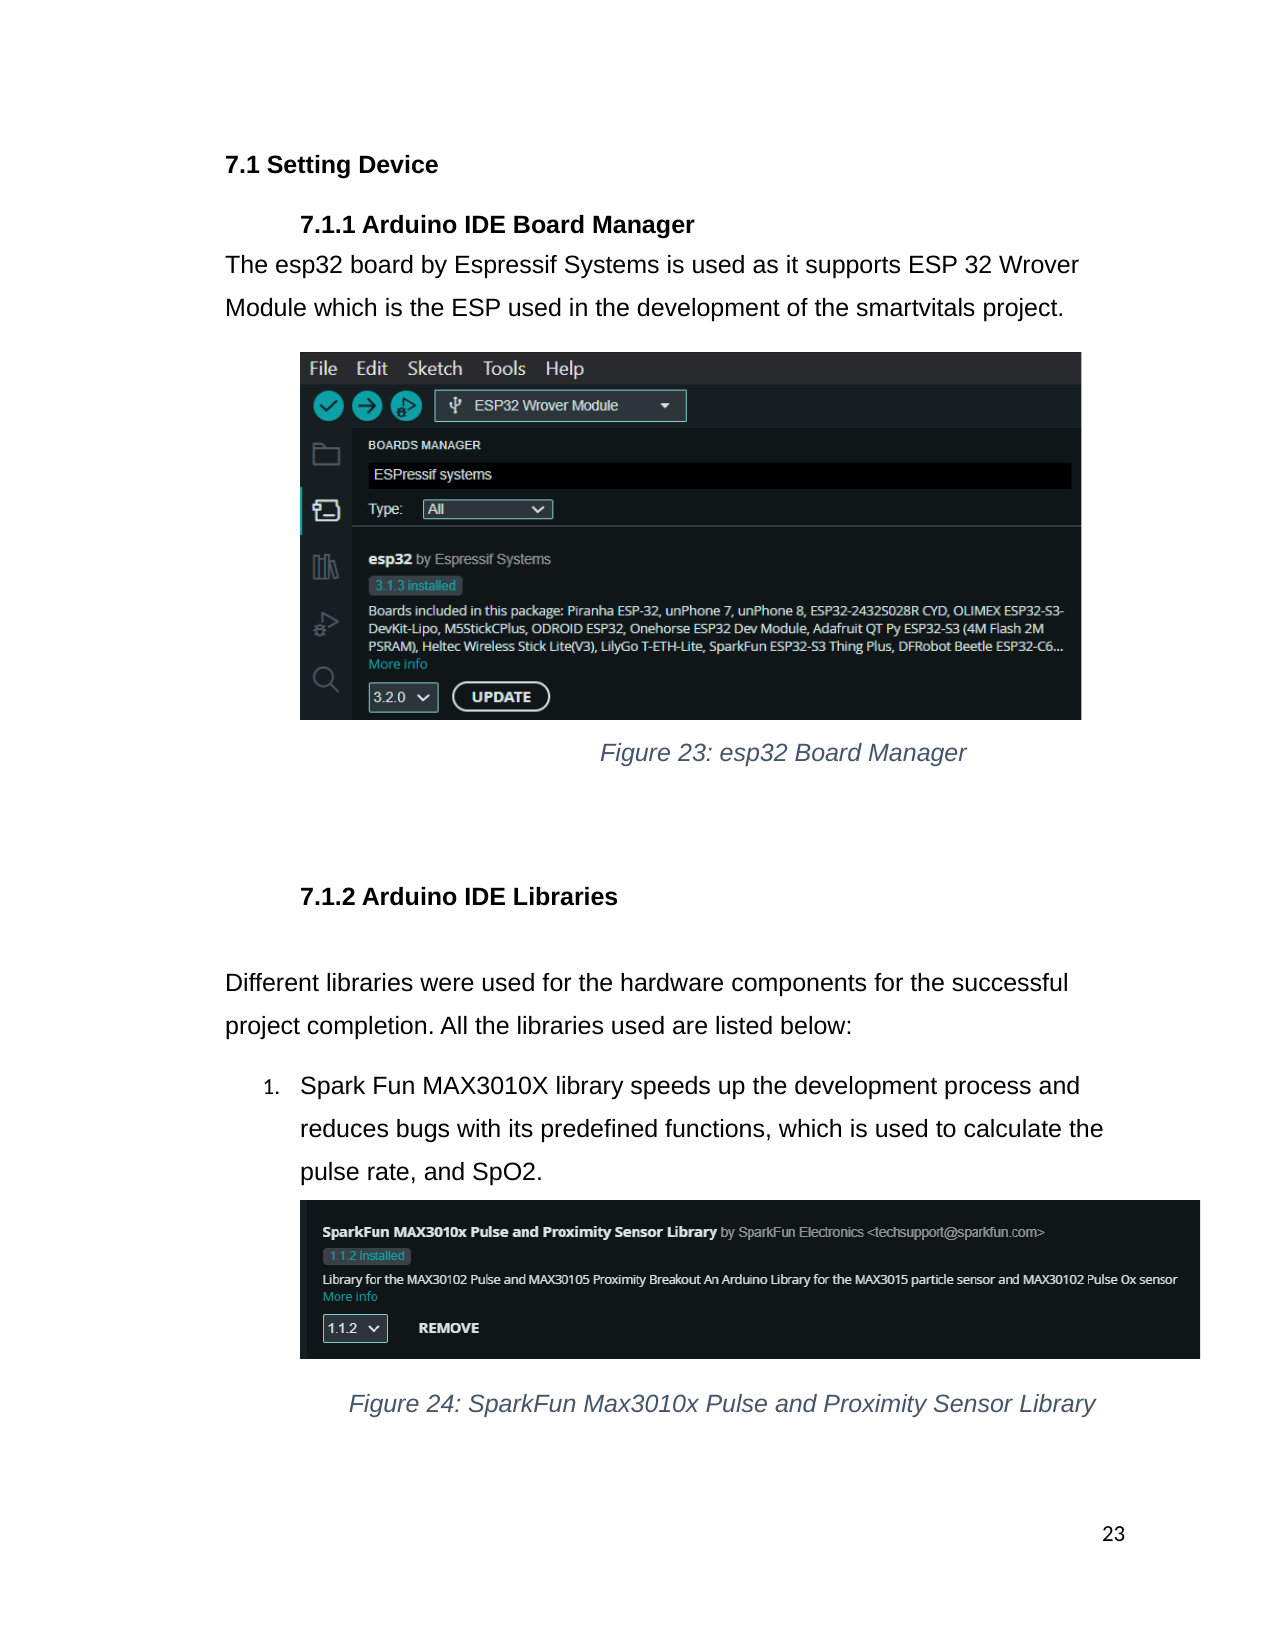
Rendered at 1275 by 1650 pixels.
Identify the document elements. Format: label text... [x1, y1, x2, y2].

subtitle 7.1 Setting Device [225, 150, 1125, 179]
text The esp32 board by Espressif Systems is used as it supports ESP 32 Wrover Module which is the ESP used in the development of the smartvitals project. [225, 250, 1125, 322]
text Figure 23: esp32 Board Manager [525, 738, 1125, 767]
subtitle 7.1.2 Arduino IDE Libraries [225, 881, 1125, 910]
picture [300, 352, 1082, 720]
picture [300, 1200, 1200, 1359]
text Different libraries were used for the hardware components for the successful project completion. All the libraries used are listed below: [225, 968, 1125, 1039]
text Figure 24: SparkFun Max3010x Pulse and Proximity Sensor Library [225, 1389, 1125, 1418]
subtitle 7.1.1 Arduino IDE Board Manager [225, 210, 1125, 238]
